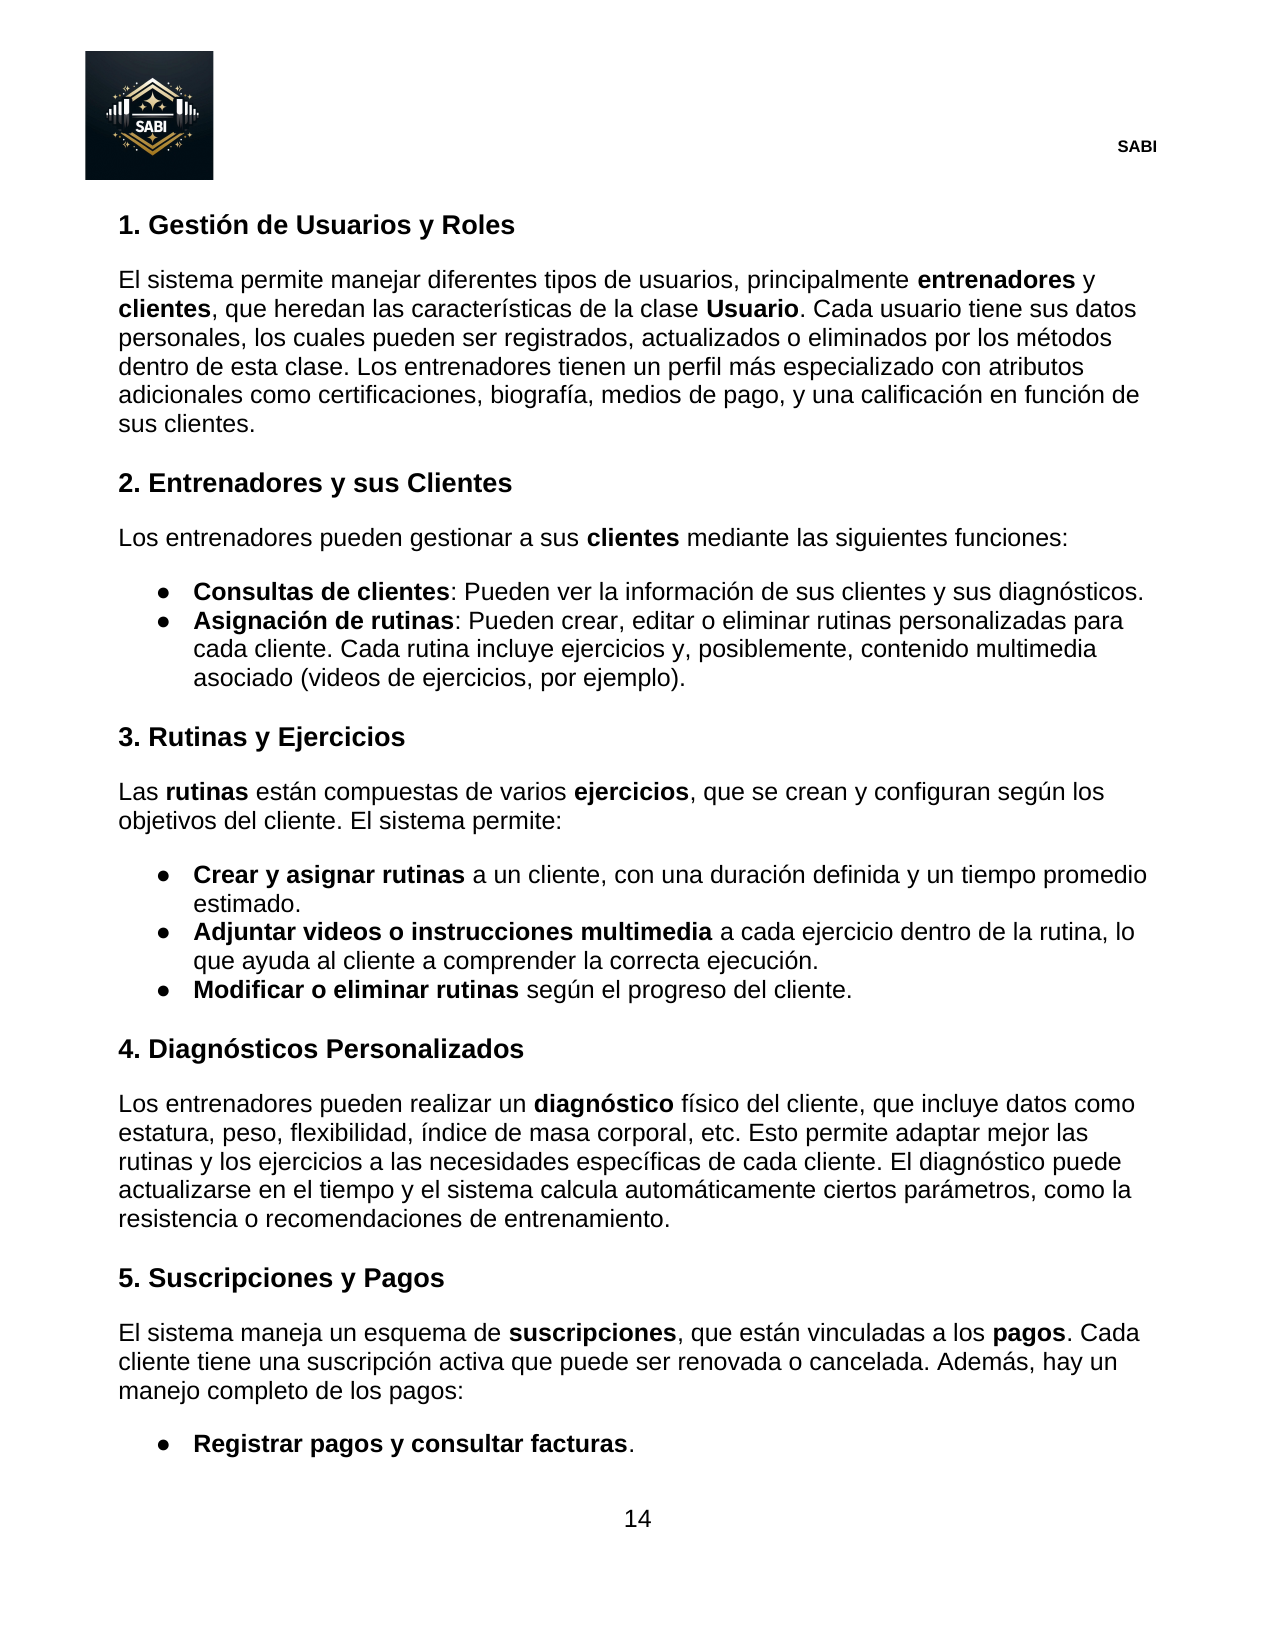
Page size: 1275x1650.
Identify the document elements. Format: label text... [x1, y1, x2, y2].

list Asignación de rutinas: Pueden crear, editar o eliminar rutinas personalizadas para cada cliente. Cada rutina incluye ejercicios y, posiblemente, contenido multimedia asociado (videos de ejercicios, por ejemplo). [156, 606, 1157, 692]
list Modificar o eliminar rutinas según el progreso del cliente. [156, 975, 1157, 1004]
text El sistema maneja un esquema de suscripciones, que están vinculadas a los pagos. Cada cliente tiene una suscripción activa que puede ser renovada o cancelada. Además, hay un manejo completo de los pagos: [118, 1318, 1157, 1404]
text El sistema permite manejar diferentes tipos de usuarios, principalmente entrenadores y clientes, que heredan las características de la clase Usuario. Cada usuario tiene sus datos personales, los cuales pueden ser registrados, actualizados o eliminados por los métodos dentro de esta clase. Los entrenadores tienen un perfil más especializado con atributos adicionales como certificaciones, biografía, medios de pago, y una calificación en función de sus clientes. [118, 265, 1157, 438]
picture [85, 51, 214, 180]
text Las rutinas están compuestas de varios ejercicios, que se crean y configuran según los objetivos del cliente. El sistema permite: [118, 777, 1157, 835]
list Registrar pagos y consultar facturas. [156, 1429, 1157, 1458]
list Adjuntar videos o instrucciones multimedia a cada ejercicio dentro de la rutina, lo que ayuda al cliente a comprender la correcta ejecución. [156, 917, 1157, 975]
subtitle 3. Rutinas y Ejercicios [118, 721, 1157, 752]
subtitle 5. Suscripciones y Pagos [118, 1262, 1157, 1293]
text Los entrenadores pueden gestionar a sus clientes mediante las siguientes funciones: [118, 523, 1157, 552]
list Consultas de clientes: Pueden ver la información de sus clientes y sus diagnósticos. [156, 577, 1157, 606]
subtitle 2. Entrenadores y sus Clientes [118, 467, 1157, 498]
subtitle 1. Gestión de Usuarios y Roles [118, 209, 1157, 240]
subtitle 4. Diagnósticos Personalizados [118, 1033, 1157, 1064]
text Los entrenadores pueden realizar un diagnóstico físico del cliente, que incluye datos como estatura, peso, flexibilidad, índice de masa corporal, etc. Esto permite adaptar mejor las rutinas y los ejercicios a las necesidades específicas de cada cliente. El diagnóstico puede actualizarse en el tiempo y el sistema calcula automáticamente ciertos parámetros, como la resistencia o recomendaciones de entrenamiento. [118, 1089, 1157, 1233]
list Crear y asignar rutinas a un cliente, con una duración definida y un tiempo promedio estimado. [156, 860, 1157, 917]
